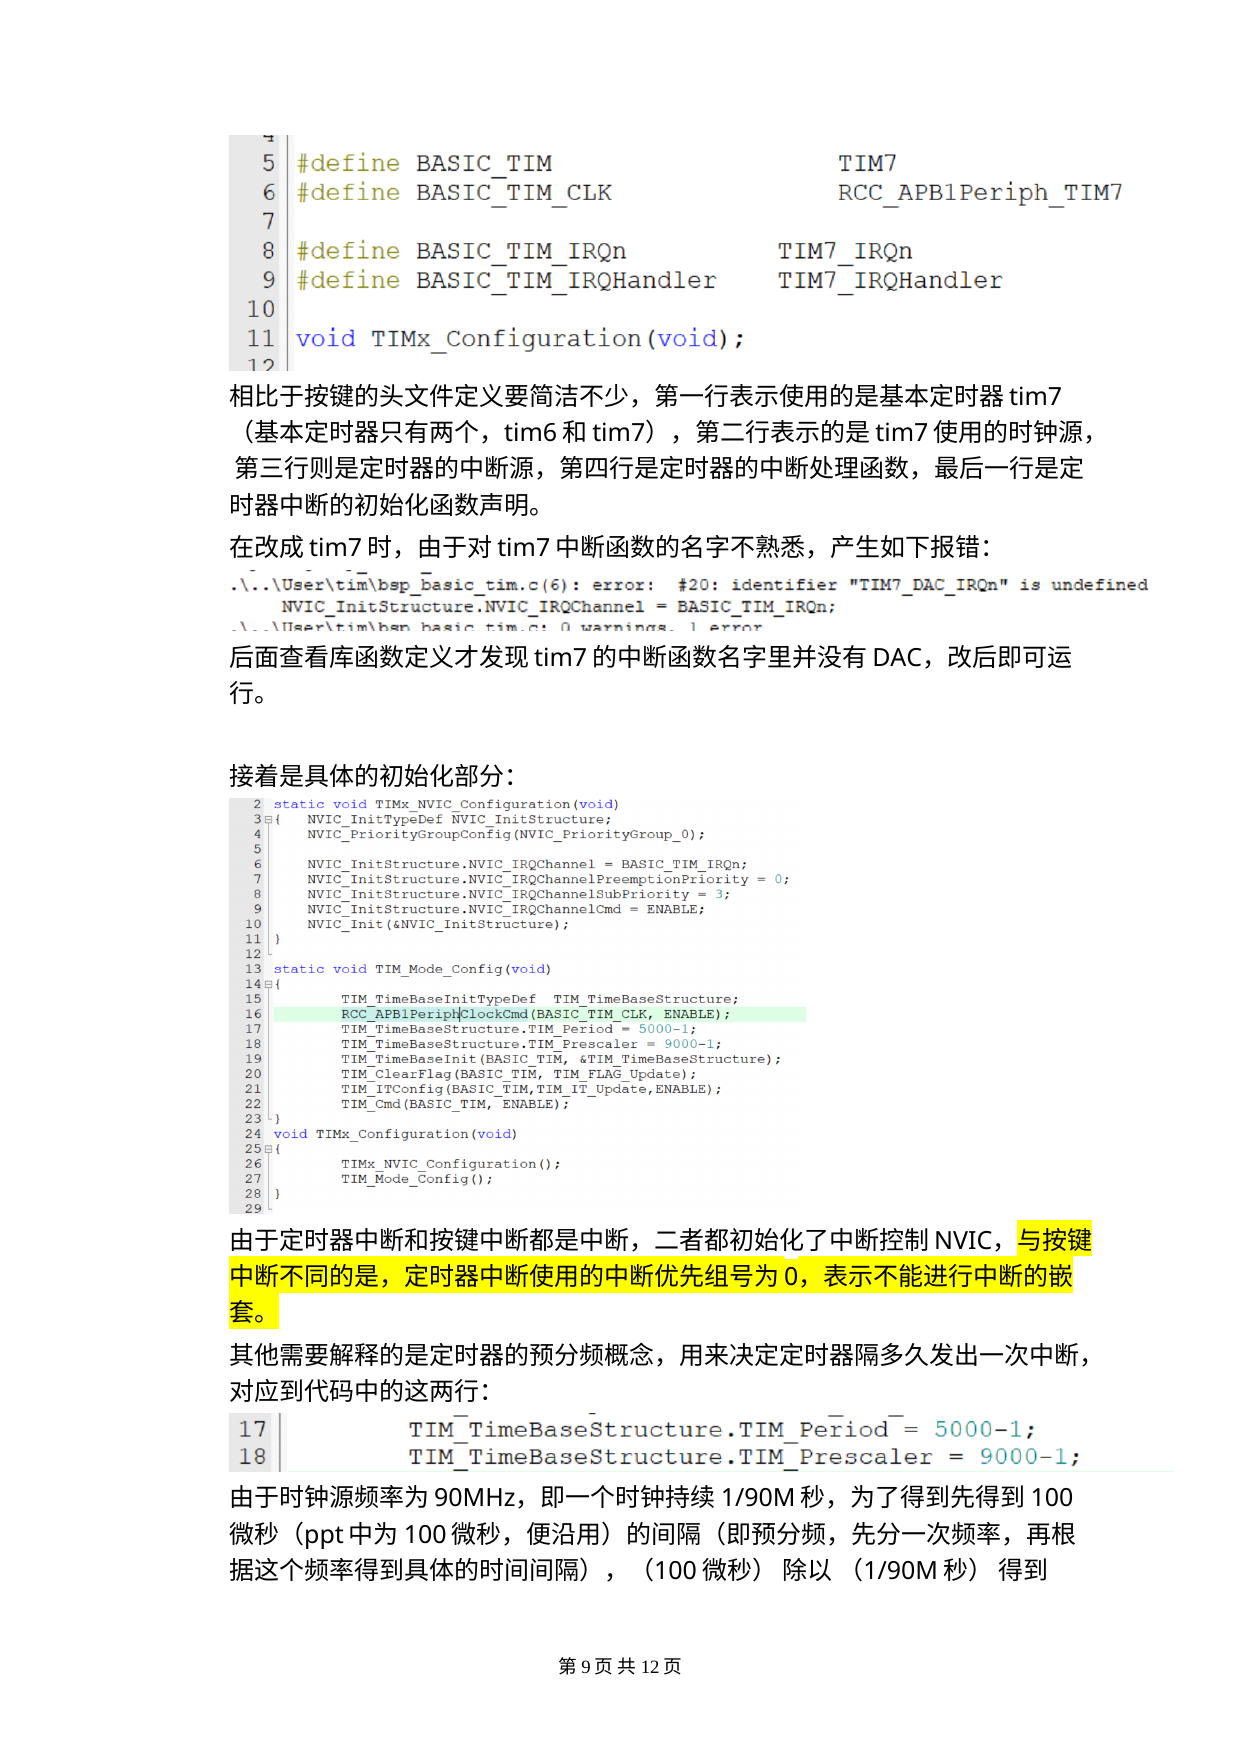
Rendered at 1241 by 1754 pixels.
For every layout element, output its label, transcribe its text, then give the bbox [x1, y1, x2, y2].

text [229, 1478, 1093, 1587]
text 由于定时器中断和按键中断都是中断，二者都初始化了中断控制NVIC，与按键中断不同的是，定时器中断使用的中断优先组号为0，表示不能进行中断的嵌套。 [229, 1220, 1017, 1259]
text 后面查看库函数定义才发现tim7的中断函数名字里并没有DAC，改后即可运行。 [229, 637, 1093, 709]
picture [228, 135, 1174, 371]
picture [228, 570, 1173, 631]
text 由于定时器中断和按键中断都是中断，二者都初始化了中断控制NVIC，与按键中断不同的是，定时器中断使用的中断优先组号为0，表示不能进行中断的嵌套。 [279, 1220, 1093, 1329]
text 在改成tim7时，由于对tim7中断函数的名字不熟悉，产生如下报错： [229, 528, 1093, 564]
text 接着是具体的初始化部分： [229, 756, 1093, 792]
picture [228, 798, 807, 1214]
picture [228, 1413, 1174, 1472]
text 相比于按键的头文件定义要简洁不少，第一行表示使用的是基本定时器tim7（基本定时器只有两个，tim6和tim7），第二行表示的是tim7使用的时钟源， 第三行则是定时器的中断源，第四行是定时器的中断处理函数，最后一行是定时器中断的初始化函数声明。 [229, 376, 1093, 521]
text 其他需要解释的是定时器的预分频概念，用来决定定时器隔多久发出一次中断，对应到代码中的这两行： [229, 1335, 1093, 1408]
